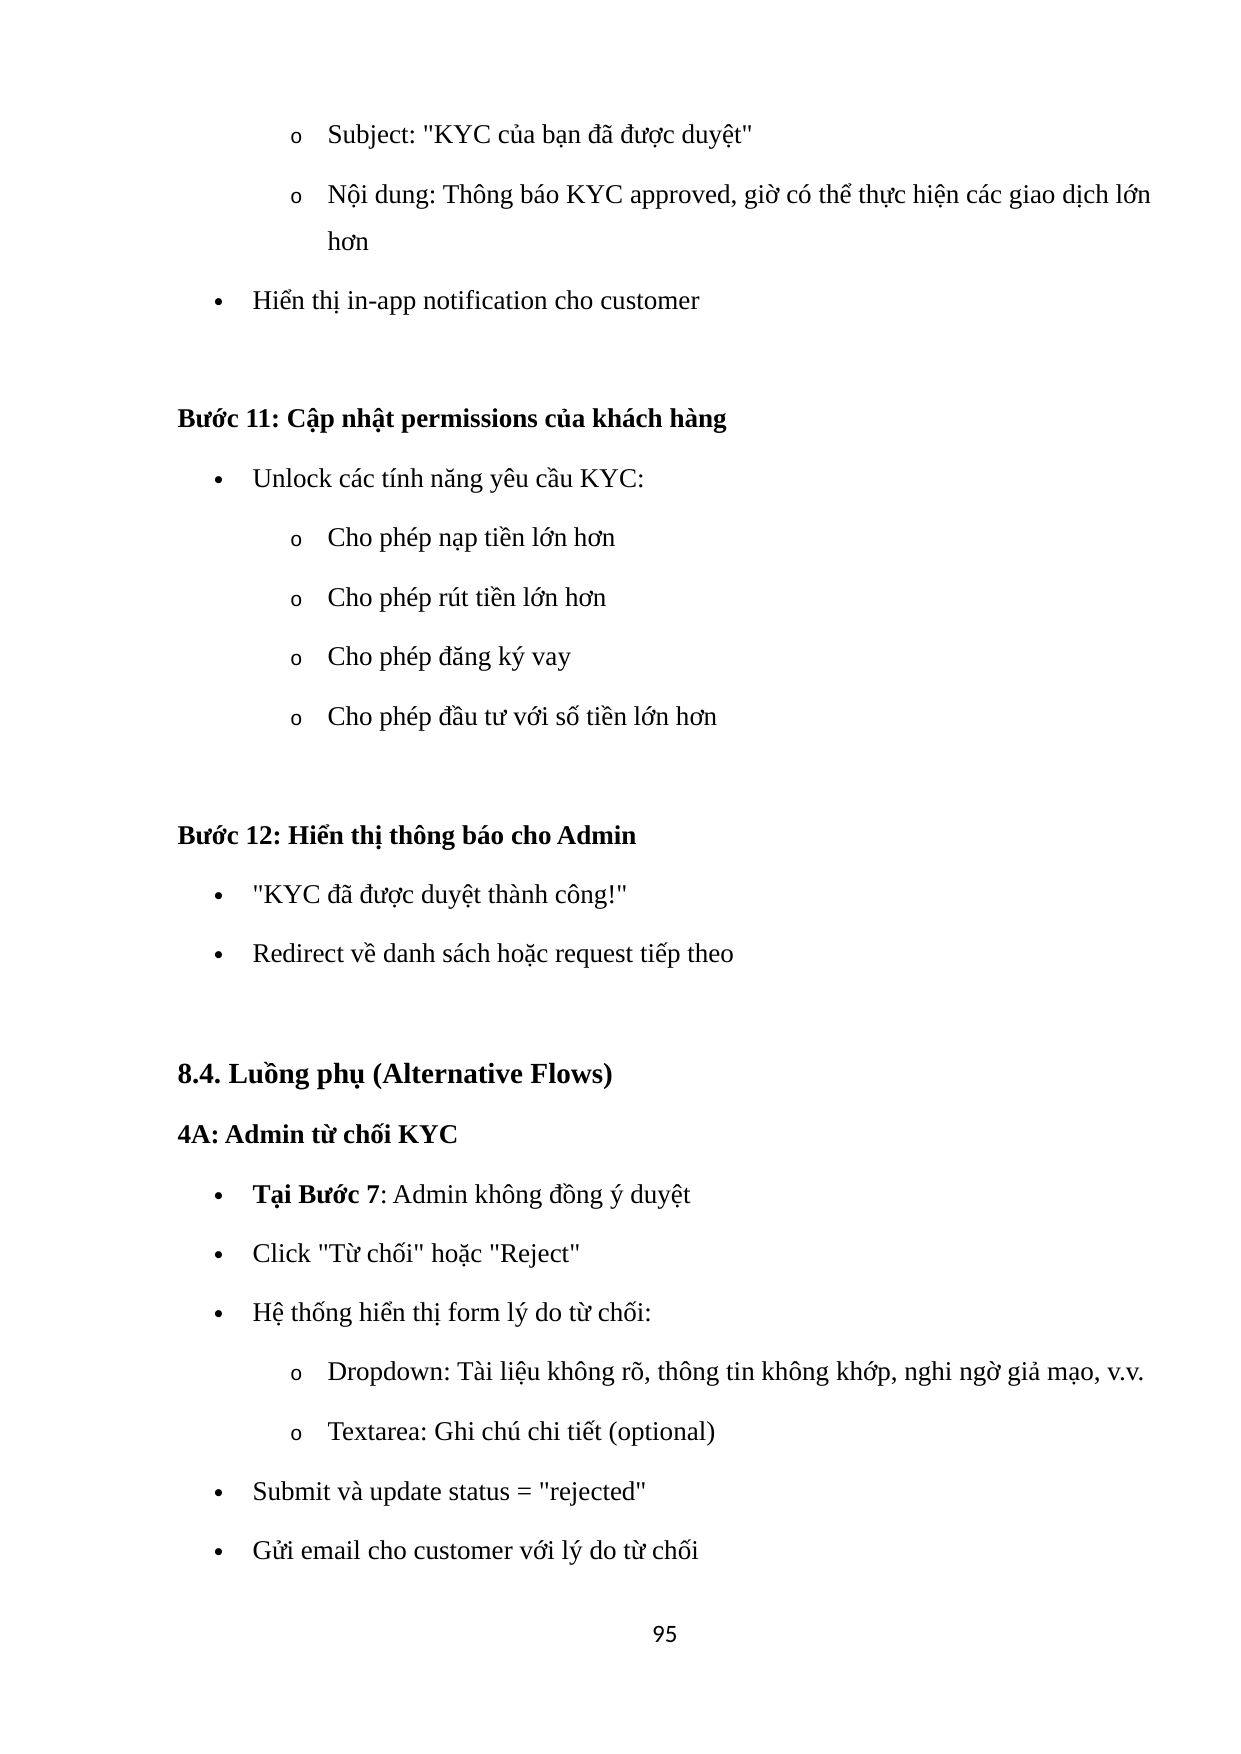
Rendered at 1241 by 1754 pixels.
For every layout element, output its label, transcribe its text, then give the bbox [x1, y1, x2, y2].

list Submit và update status = "rejected" [215, 1475, 1152, 1506]
list Textarea: Ghi chú chi tiết (optional) [290, 1415, 1152, 1447]
list Unlock các tính năng yêu cầu KYC: [215, 462, 1152, 493]
list Cho phép nạp tiền lớn hơn [290, 521, 1152, 552]
text Bước 11: Cập nhật permissions của khách hàng [177, 402, 1152, 434]
list Tại Bước 7: Admin không đồng ý duyệt [215, 1178, 1152, 1209]
list Redirect về danh sách hoặc request tiếp theo [215, 937, 1152, 969]
list Hiển thị in-app notification cho customer [215, 284, 1152, 315]
list Cho phép đầu tư với số tiền lớn hơn [290, 700, 1152, 732]
list Click "Từ chối" hoặc "Reject" [215, 1237, 1152, 1268]
list Dropdown: Tài liệu không rõ, thông tin không khớp, nghi ngờ giả mạo, v.v. [290, 1355, 1152, 1387]
text Bước 12: Hiển thị thông báo cho Admin [177, 819, 1152, 850]
list Nội dung: Thông báo KYC approved, giờ có thể thực hiện các giao dịch lớn hơn [290, 178, 1152, 256]
list Gửi email cho customer với lý do từ chối [215, 1534, 1152, 1565]
text 4A: Admin từ chối KYC [177, 1119, 1152, 1150]
list "KYC đã được duyệt thành công!" [215, 878, 1152, 909]
list Hệ thống hiển thị form lý do từ chối: [215, 1296, 1152, 1327]
list Cho phép rút tiền lớn hơn [290, 581, 1152, 612]
subtitle 8.4. Luồng phụ (Alternative Flows) [177, 1056, 1152, 1089]
list Cho phép đăng ký vay [290, 640, 1152, 672]
list Subject: "KYC của bạn đã được duyệt" [290, 118, 1152, 150]
